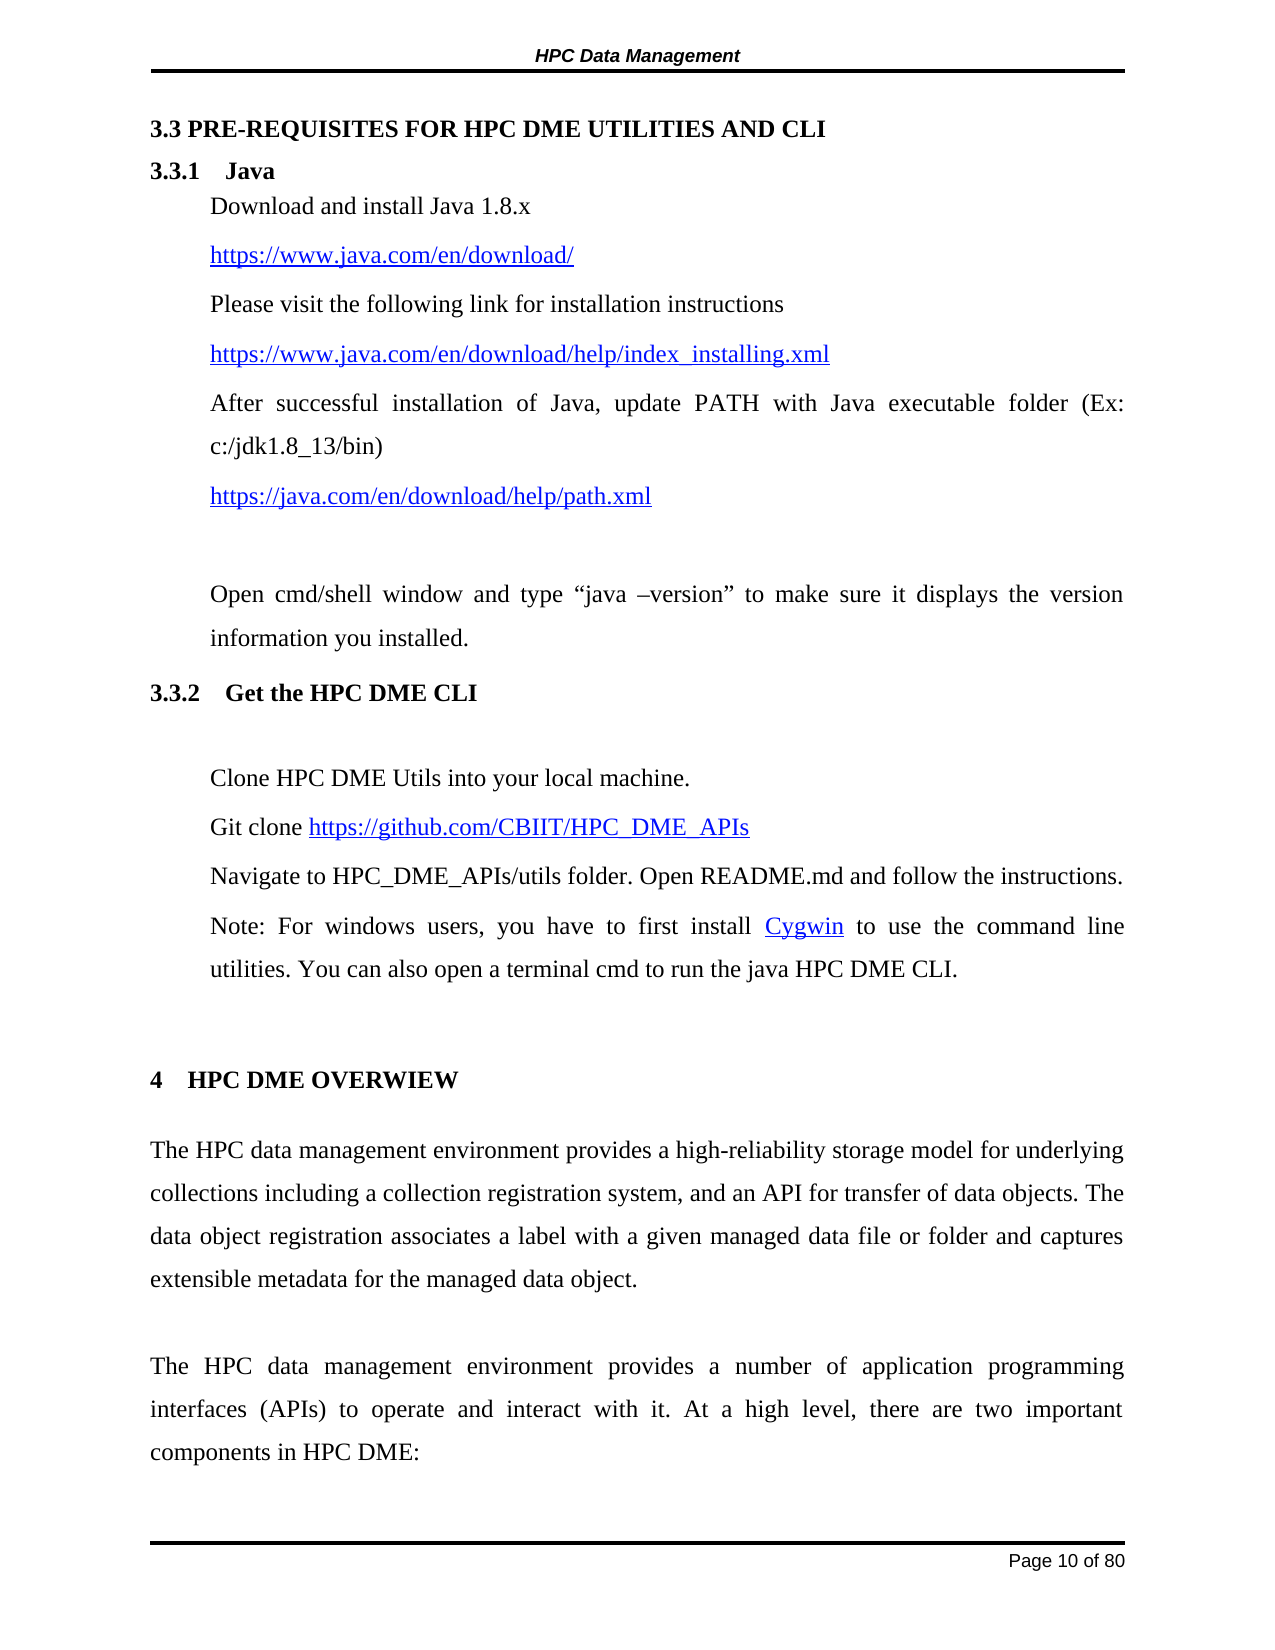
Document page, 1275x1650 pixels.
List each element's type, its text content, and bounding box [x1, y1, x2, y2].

text https://www.java.com/en/download/help/index_installing.xml [210, 339, 1125, 368]
text Clone HPC DME Utils into your local machine. [210, 763, 1125, 791]
list The HPC data management environment provides a number of application programming interfaces (APIs) to operate and interact with it. At a high level, there are two important components in HPC DME: [150, 1351, 1125, 1466]
text Open cmd/shell window and type “java –version” to make sure it displays the version information you installed. [210, 579, 1125, 651]
text Download and install Java 1.8.x [210, 191, 1125, 219]
text Git clone https://github.com/CBIIT/HPC_DME_APIs [210, 812, 1125, 841]
subtitle Get the HPC DME CLI [150, 678, 1125, 707]
subtitle HPC DME Overwiew [150, 1065, 1125, 1094]
subtitle Pre-requisites for HPC DME utilities and CLI [150, 114, 1125, 143]
text https://java.com/en/download/help/path.xml [210, 481, 1125, 509]
text https://www.java.com/en/download/ [210, 240, 1125, 269]
text After successful installation of Java, update PATH with Java executable folder (Ex: c:/jdk1.8_13/bin) [210, 388, 1125, 460]
text Please visit the following link for installation instructions [210, 289, 1125, 318]
subtitle Java [150, 156, 1125, 184]
list The HPC data management environment provides a high-reliability storage model for underlying collections including a collection registration system, and an API for transfer of data objects. The data object registration associates a label with a given managed data file or folder and captures extensible metadata for the managed data object. [150, 1135, 1125, 1293]
text Navigate to HPC_DME_APIs/utils folder. Open README.md and follow the instructions. [210, 861, 1125, 890]
text Note: For windows users, you have to first install Cygwin to use the command line utilities. You can also open a terminal cmd to run the java HPC DME CLI. [210, 911, 1125, 983]
